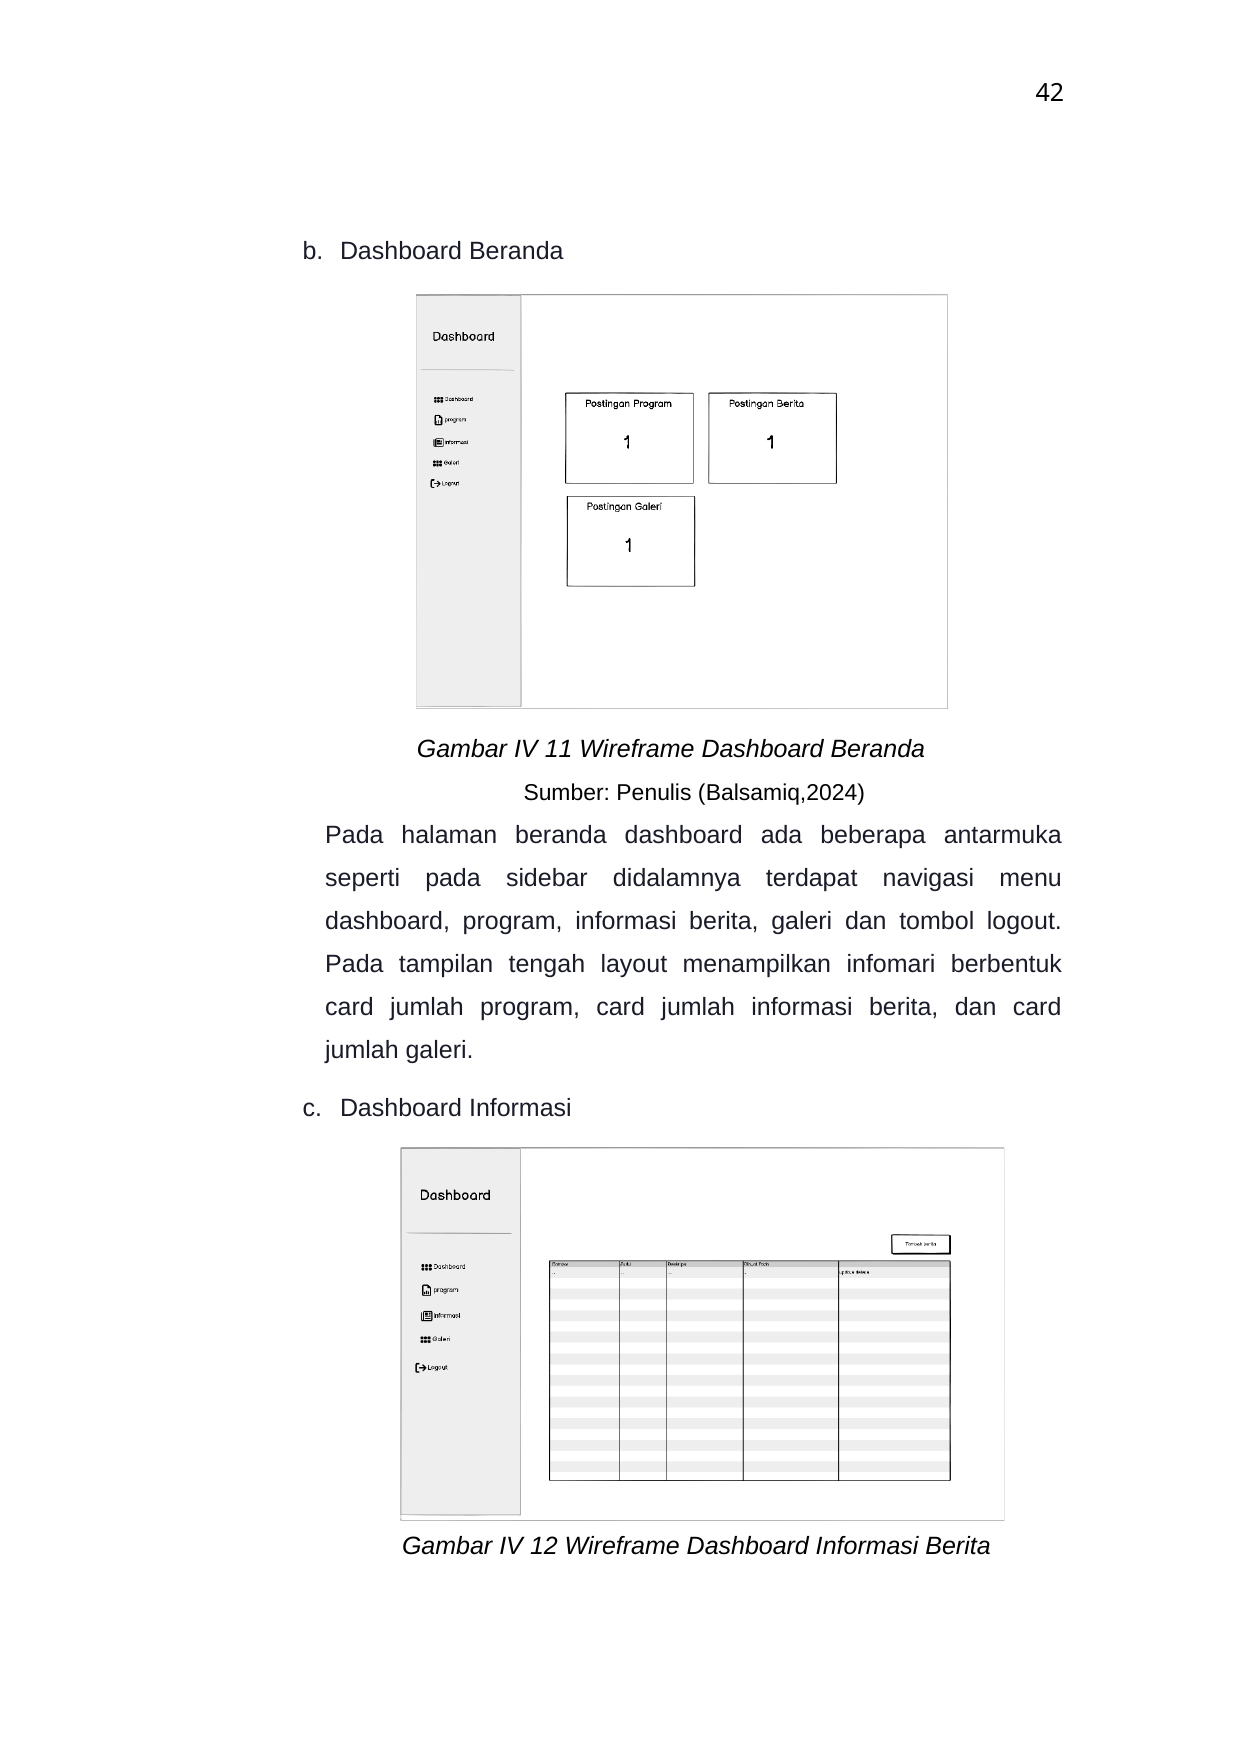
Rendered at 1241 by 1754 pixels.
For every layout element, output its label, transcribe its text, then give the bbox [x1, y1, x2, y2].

list Dashboard Beranda [302, 236, 1050, 265]
list Dashboard Informasi [302, 1092, 1050, 1121]
picture [400, 1147, 1005, 1521]
picture [416, 294, 948, 709]
text Pada halaman beranda dashboard ada beberapa antarmuka seperti pada sidebar didalamnya terdapat navigasi menu dashboard, program, informasi berita, galeri dan tombol logout. Pada tampilan tengah layout menampilkan infomari berbentuk card jumlah program, card jumlah informasi berita, dan card jumlah galeri. [325, 819, 1063, 1064]
